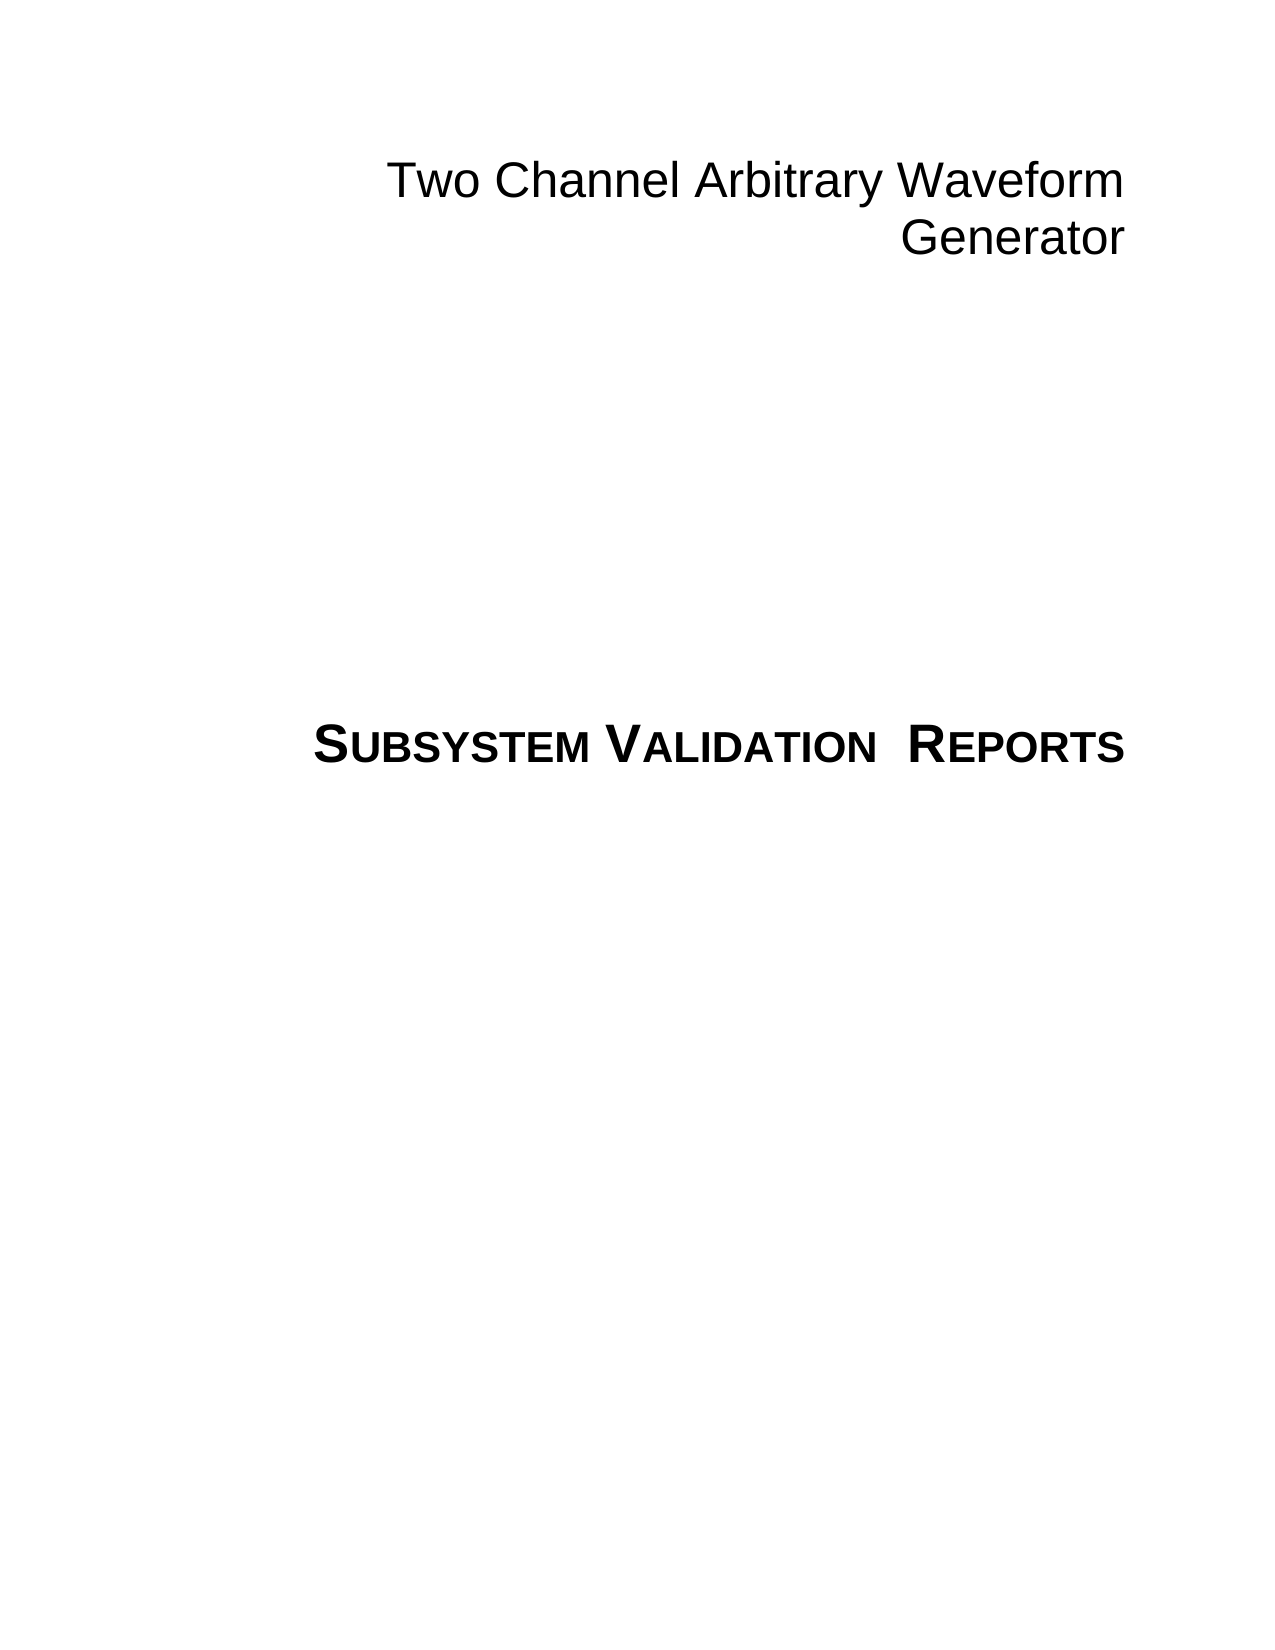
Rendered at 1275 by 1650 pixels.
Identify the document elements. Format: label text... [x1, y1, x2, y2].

subtitle Subsystem Validation Reports [150, 712, 1125, 774]
subtitle Two Channel Arbitrary Waveform Generator [150, 150, 1125, 265]
